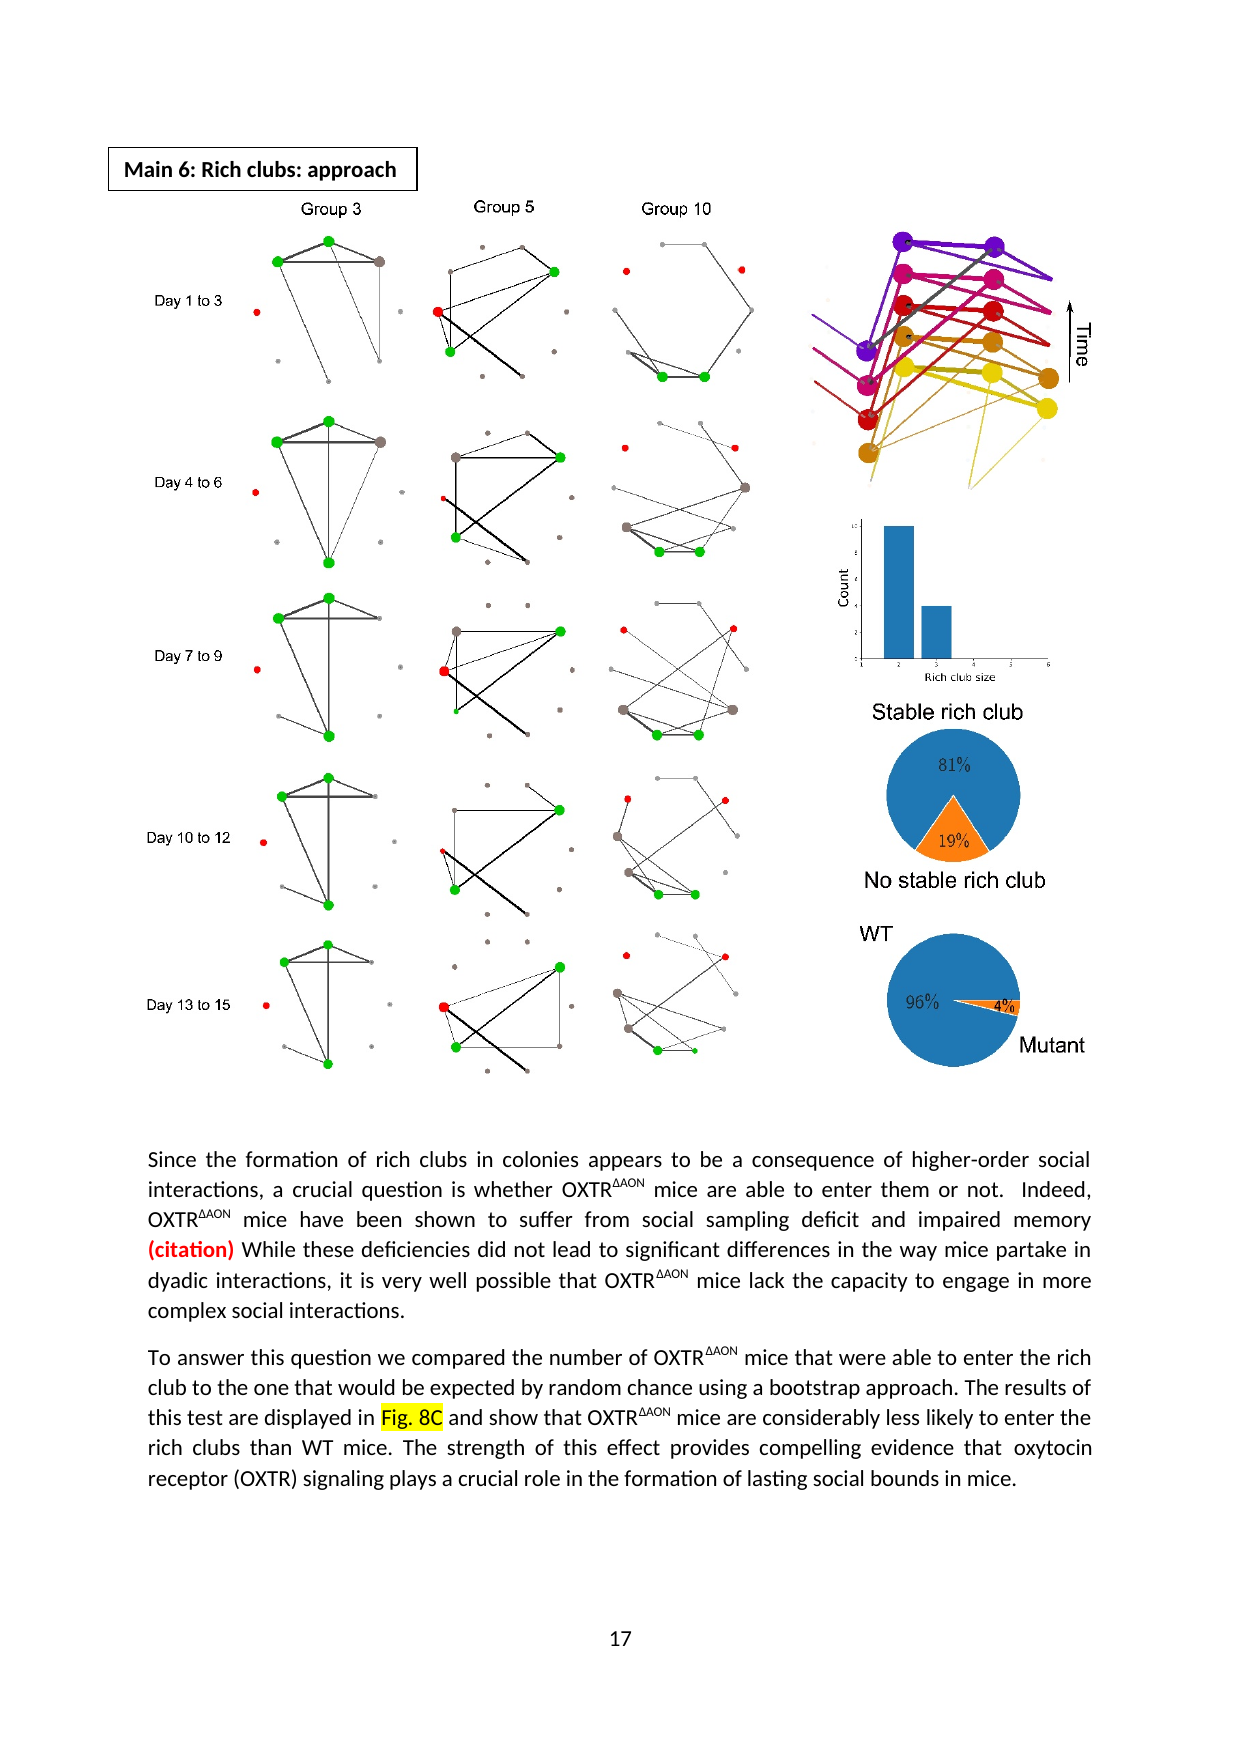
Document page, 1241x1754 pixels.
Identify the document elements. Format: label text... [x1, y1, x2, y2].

text Since the formation of rich clubs in colonies appears to be a consequence of higher-order social interactions, a crucial question is whether OXTRΔAON mice are able to enter them or not. Indeed, OXTRΔAON mice have been shown to suffer from social sampling deficit and impaired memory (citation) While these deficiencies did not lead to significant differences in the way mice partake in dyadic interactions, it is very well possible that OXTRΔAON mice lack the capacity to engage in more complex social interactions. [148, 1145, 1093, 1324]
picture [147, 200, 1091, 1080]
text To answer this question we compared the number of OXTRΔAON mice that were able to enter the rich club to the one that would be expected by random chance using a bootstrap approach. The results of this test are displayed in Fig. 8C and show that OXTRΔAON mice are considerably less likely to enter the rich clubs than WT mice. The strength of this effect provides compelling evidence that oxytocin receptor (OXTR) signaling plays a crucial role in the formation of lasting social bounds in mice. [148, 1343, 1093, 1492]
